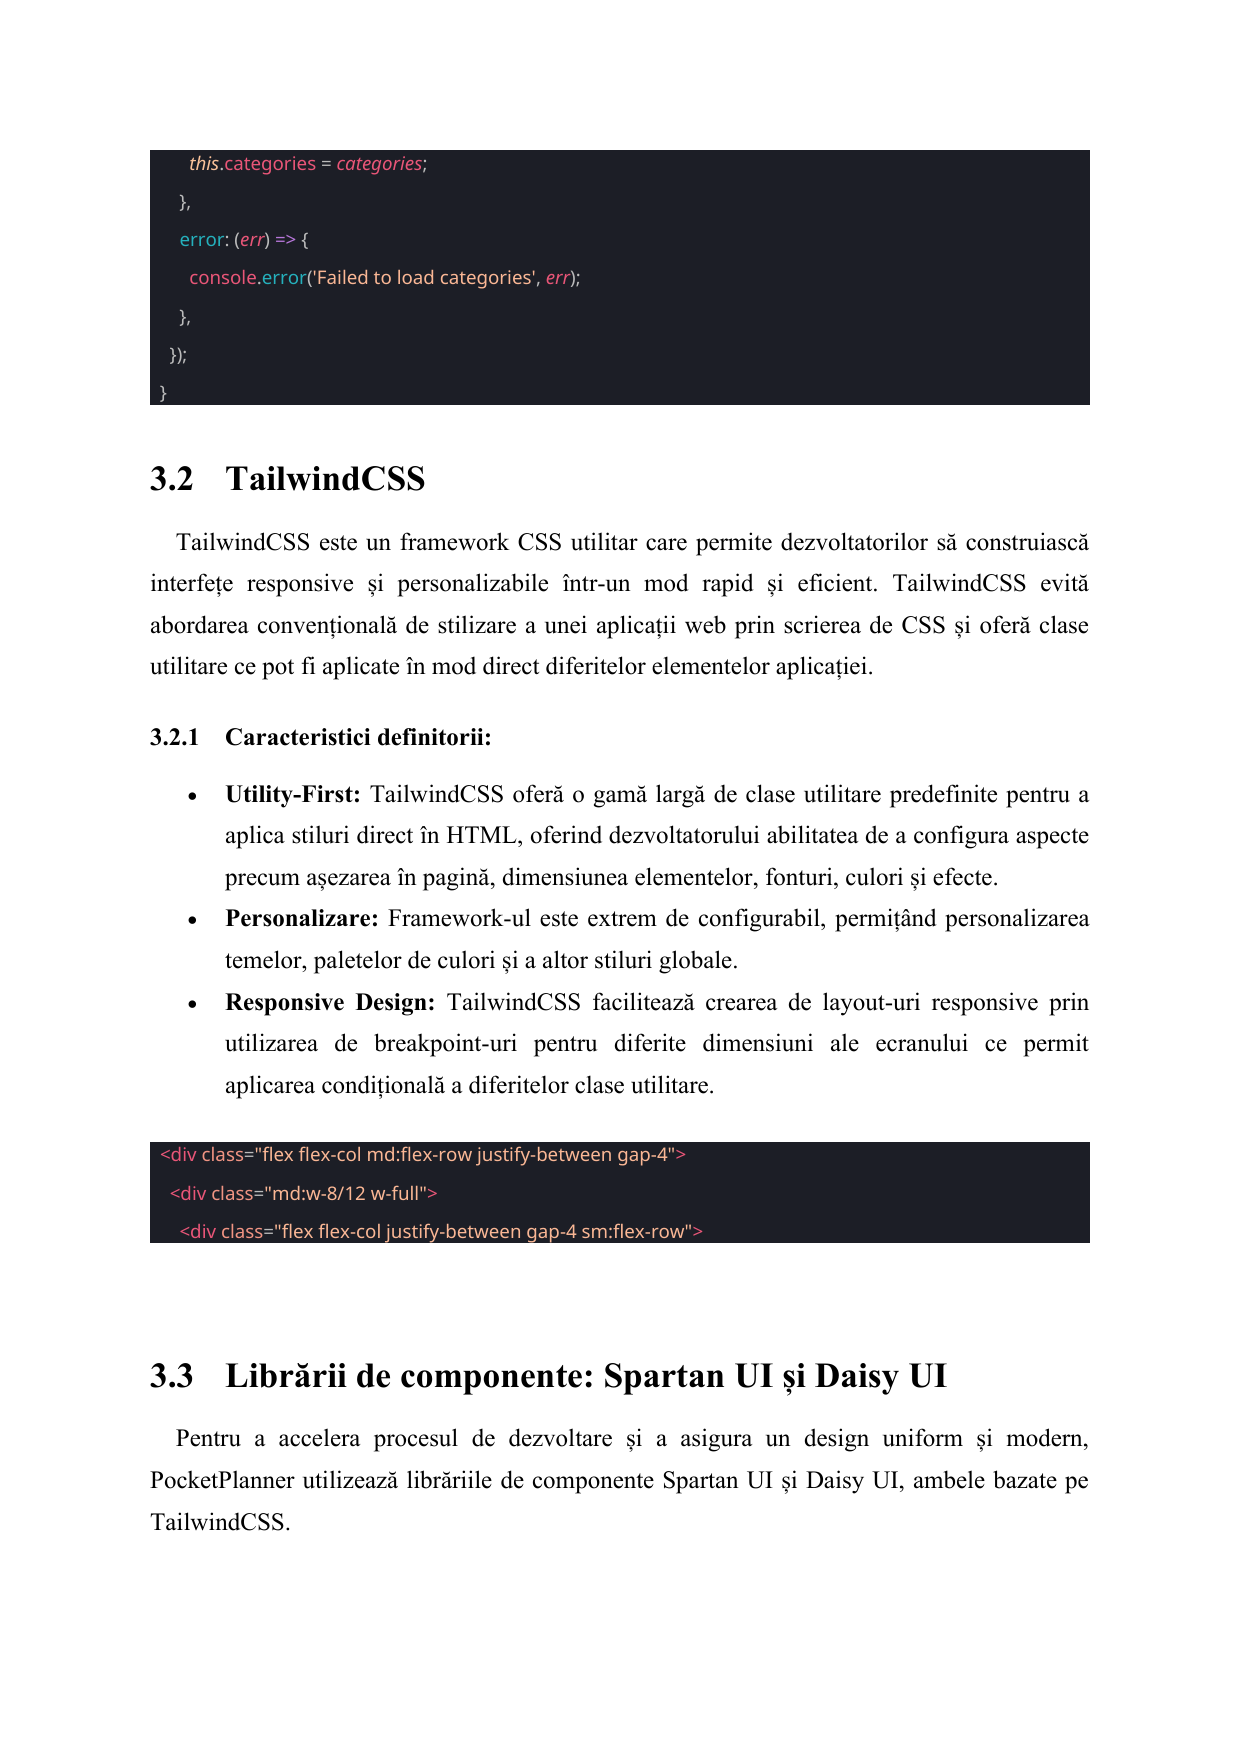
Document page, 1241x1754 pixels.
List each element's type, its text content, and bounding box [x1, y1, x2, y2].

text this.categories = categories; [150, 150, 1090, 176]
text <div class="flex flex-col justify-between gap-4 sm:flex-row"> [150, 1218, 1090, 1243]
text error: (err) => { [150, 226, 1090, 252]
text <div class="md:w-8/12 w-full"> [150, 1180, 1090, 1205]
subtitle TailwindCSS [150, 459, 1090, 498]
text }, [150, 188, 1090, 214]
list Utility-First: TailwindCSS oferă o gamă largă de clase utilitare predefinite pentru a aplica stiluri direct în HTML, oferind dezvoltatorului abilitatea de a configura aspecte precum așezarea în pagină, dimensiunea elementelor, fonturi, culori și efecte. [187, 780, 1090, 891]
text Pentru a accelera procesul de dezvoltare și a asigura un design uniform și modern, PocketPlanner utilizează librăriile de componente Spartan UI și Daisy UI, ambele bazate pe TailwindCSS. [150, 1424, 1090, 1535]
subtitle Librării de componente: Spartan UI și Daisy UI [150, 1356, 1090, 1395]
list Responsive Design: TailwindCSS facilitează crearea de layout-uri responsive prin utilizarea de breakpoint-uri pentru diferite dimensiuni ale ecranului ce permit aplicarea condițională a diferitelor clase utilitare. [187, 988, 1090, 1098]
subtitle Caracteristici definitorii: [150, 723, 1065, 751]
text } [150, 379, 1090, 405]
text TailwindCSS este un framework CSS utilitar care permite dezvoltatorilor să construiască interfețe responsive și personalizabile într-un mod rapid și eficient. TailwindCSS evită abordarea convențională de stilizare a unei aplicații web prin scrierea de CSS și oferă clase utilitare ce pot fi aplicate în mod direct diferitelor elementelor aplicației. [150, 528, 1090, 680]
list Personalizare: Framework-ul este extrem de configurabil, permițând personalizarea temelor, paletelor de culori și a altor stiluri globale. [187, 904, 1090, 974]
text <div class="flex flex-col md:flex-row justify-between gap-4"> [150, 1142, 1090, 1167]
text }); [150, 341, 1090, 367]
text console.error('Failed to load categories', err); [150, 265, 1090, 290]
text }, [150, 303, 1090, 328]
